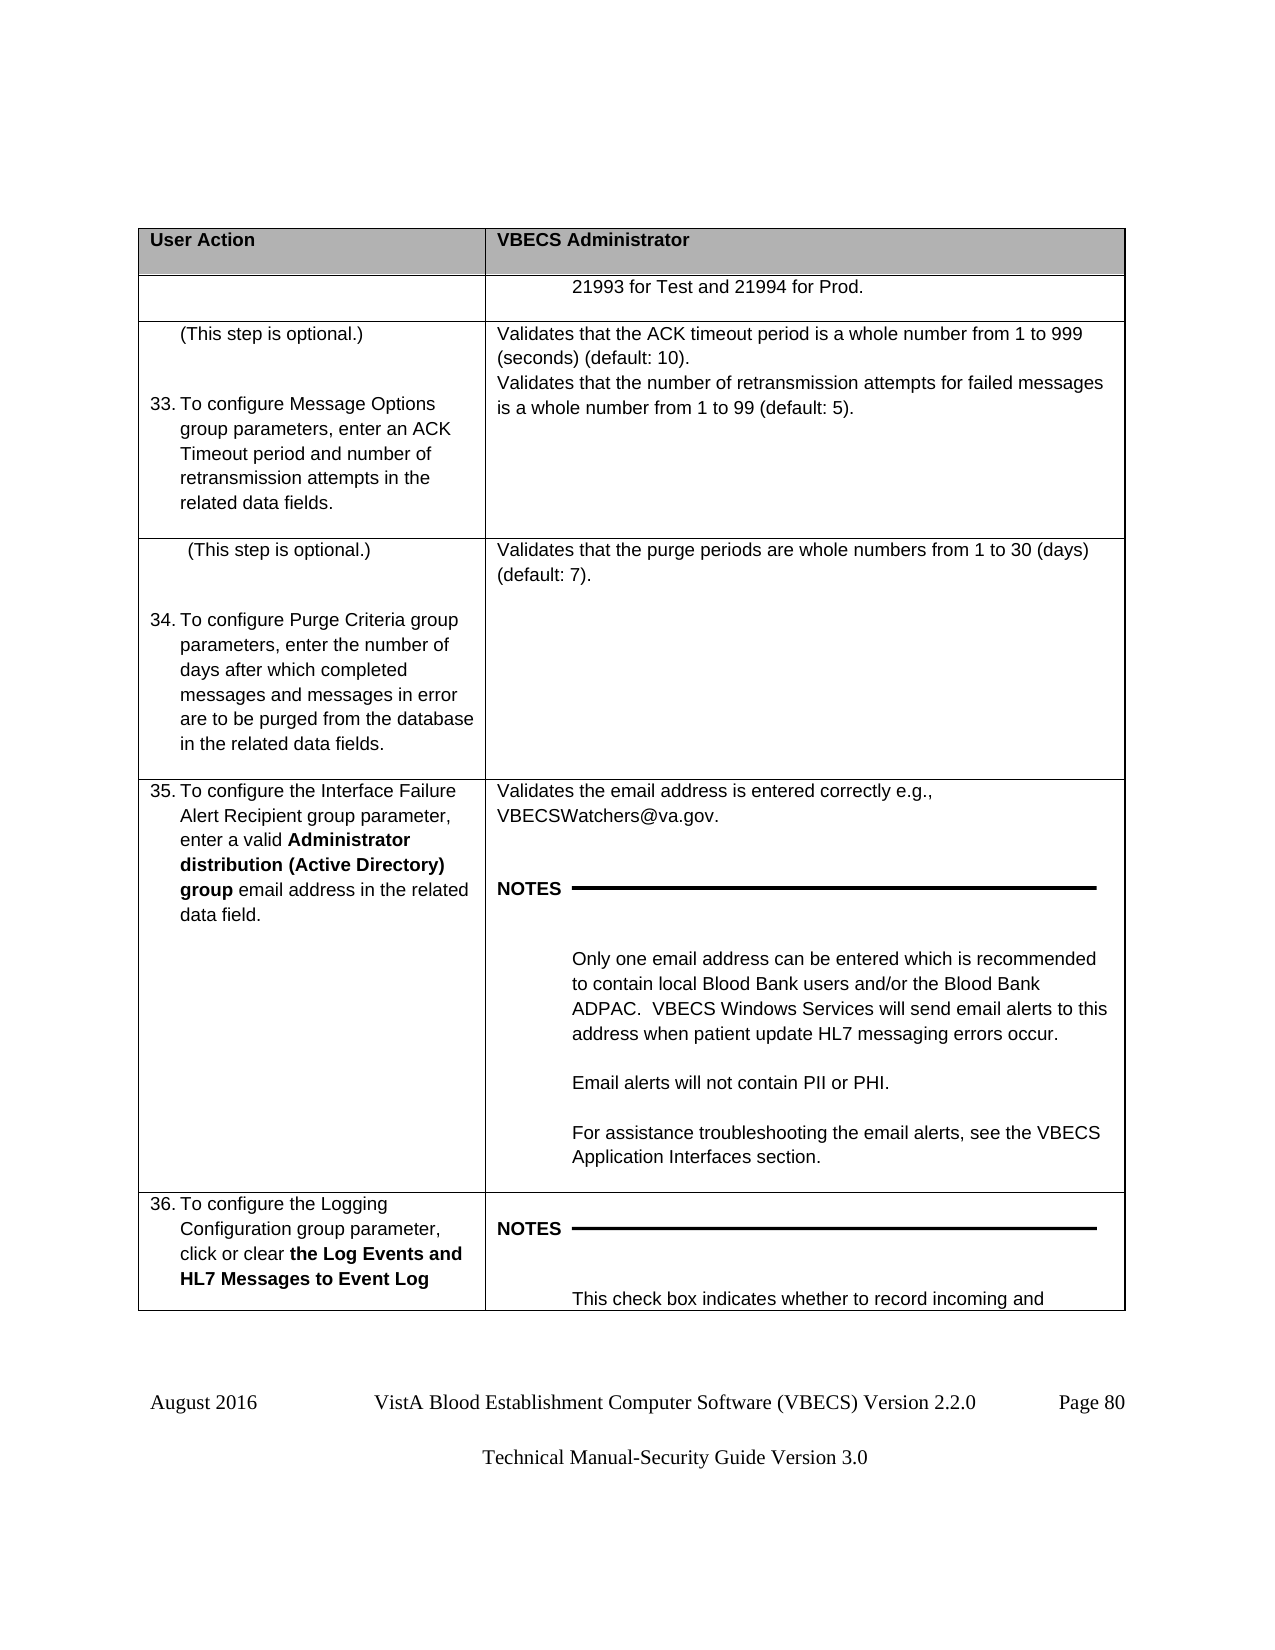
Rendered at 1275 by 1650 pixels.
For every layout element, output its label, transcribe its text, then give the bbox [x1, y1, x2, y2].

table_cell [139, 1193, 485, 1310]
table_cell Validates that the ACK timeout period is a whole number from 1 to 999 (seconds) (default: 10). Validates that the number of retransmission attempts for failed messages is a whole number from 1 to 99 (default: 5). [486, 322, 1124, 537]
table_header VBECS Administrator [486, 229, 1124, 274]
table_cell Validates the email address is entered correctly e.g., VBECSWatchers@va.gov. NOTES Only one email address can be entered which is recommended to contain local Blood Bank users and/or the Blood Bank ADPAC. VBECS Windows Services will send email alerts to this address when patient update HL7 messaging errors occur. Email alerts will not contain PII or PHI. For assistance troubleshooting the email alerts, see the VBECS Application Interfaces section. DR 4373 [486, 780, 1124, 1192]
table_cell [486, 1193, 1124, 1310]
table_cell (This step is optional.) To configure Purge Criteria group parameters, enter the number of days after which completed messages and messages in error are to be purged from the database in the related data fields. [139, 539, 485, 778]
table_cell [486, 276, 1124, 321]
table_cell To configure the Interface Failure Alert Recipient group parameter, enter a valid Administrator distribution (Active Directory) group email address in the related data field. [139, 780, 485, 1192]
table_cell Validates that the purge periods are whole numbers from 1 to 30 (days) (default: 7). [486, 539, 1124, 778]
table_header User Action [139, 229, 485, 274]
picture [571, 886, 1097, 890]
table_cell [139, 276, 485, 321]
table_cell (This step is optional.) To configure Message Options group parameters, enter an ACK Timeout period and number of retransmission attempts in the related data fields. [139, 322, 485, 537]
